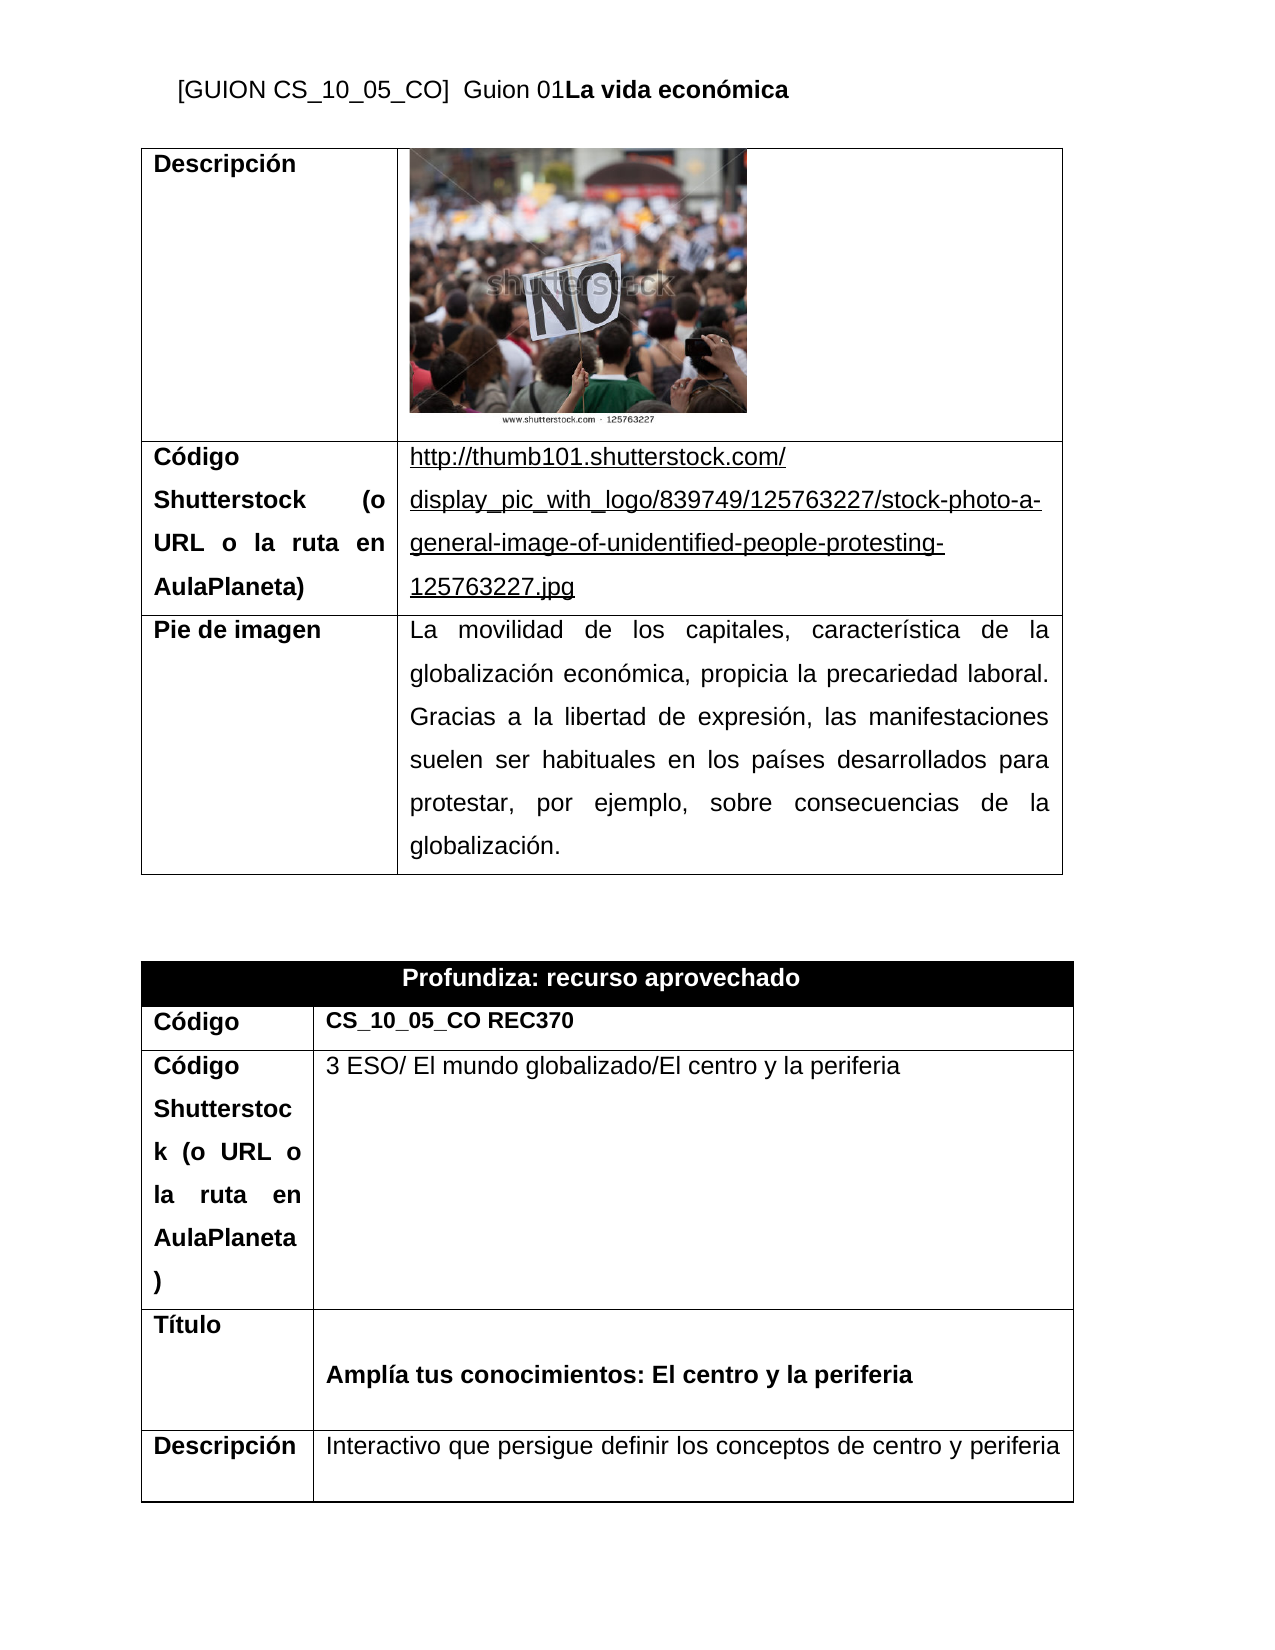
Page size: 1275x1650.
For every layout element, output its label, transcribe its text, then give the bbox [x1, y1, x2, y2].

table_cell CS_10_05_CO REC370 [314, 1007, 1073, 1049]
picture [409, 148, 747, 427]
table_cell Amplía tus conocimientos: El centro y la periferia [314, 1310, 1073, 1430]
table_cell Código Shutterstock (o URL o la ruta en AulaPlaneta) [142, 442, 397, 614]
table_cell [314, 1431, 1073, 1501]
table_header Profundiza: recurso aprovechado [142, 963, 1073, 1006]
table_cell La movilidad de los capitales, característica de la globalización económica, propicia la precariedad laboral. Gracias a la libertad de expresión, las manifestaciones suelen ser habituales en los países desarrollados para protestar, por ejemplo, sobre consecuencias de la globalización. [398, 616, 1062, 874]
table_cell Código Shutterstock (o URL o la ruta en AulaPlaneta) [142, 1051, 313, 1309]
table_cell [398, 149, 1062, 441]
table_cell Código [142, 1007, 313, 1049]
table_cell Pie de imagen [142, 616, 397, 874]
table_cell Descripción [142, 1431, 313, 1501]
table_cell Título [142, 1310, 313, 1430]
table_cell 3 ESO/ El mundo globalizado/El centro y la periferia [314, 1051, 1073, 1309]
table_cell Descripción [142, 149, 397, 441]
table_cell http://thumb101.shutterstock.com/display_pic_with_logo/839749/125763227/stock-photo-a-general-image-of-unidentified-people-protesting-125763227.jpg [398, 442, 1062, 614]
